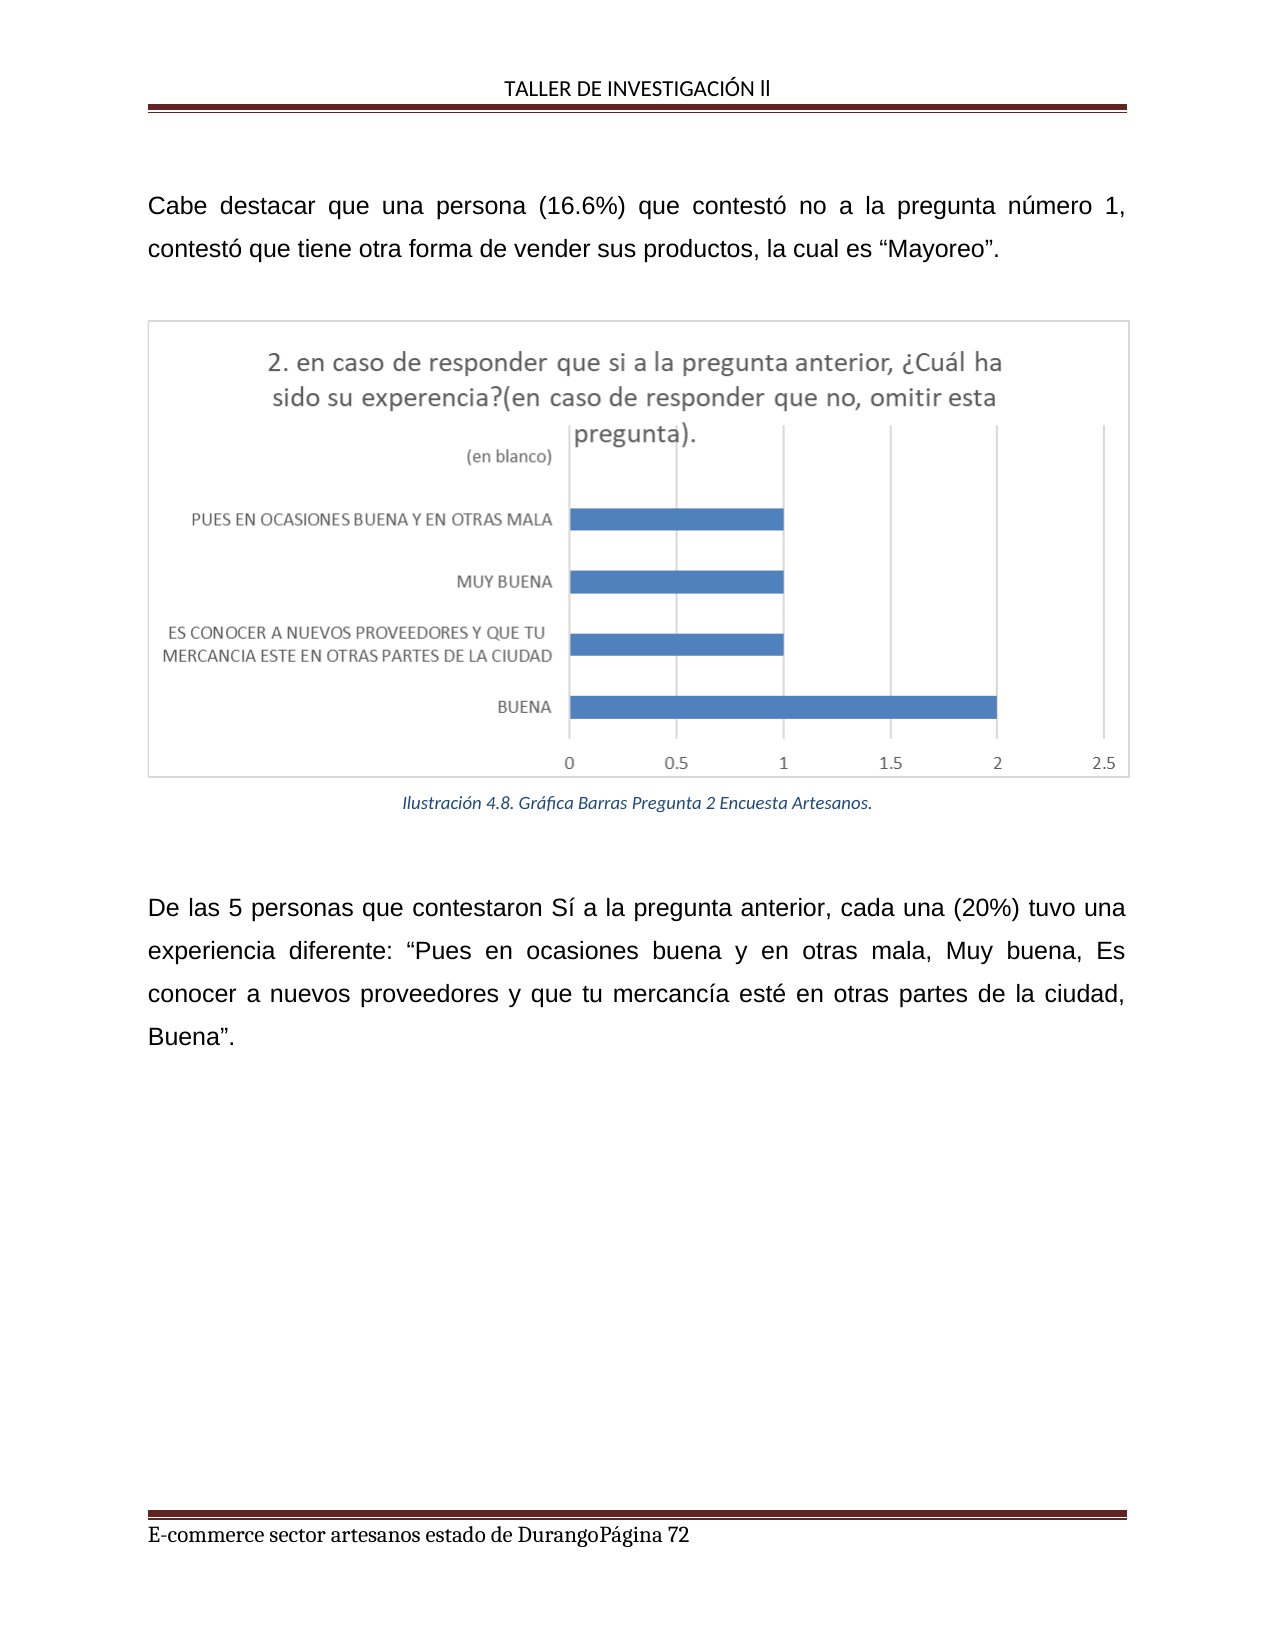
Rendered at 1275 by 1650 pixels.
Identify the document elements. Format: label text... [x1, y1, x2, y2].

picture [147, 320, 1130, 778]
text De las 5 personas que contestaron Sí a la pregunta anterior, cada una (20%) tuvo una experiencia diferente: “Pues en ocasiones buena y en otras mala, Muy buena, Es conocer a nuevos proveedores y que tu mercancía esté en otras partes de la ciudad, Buena”. [148, 892, 1127, 1051]
text Cabe destacar que una persona (16.6%) que contestó no a la pregunta número 1, contestó que tiene otra forma de vender sus productos, la cual es “Mayoreo”. [148, 191, 1127, 263]
